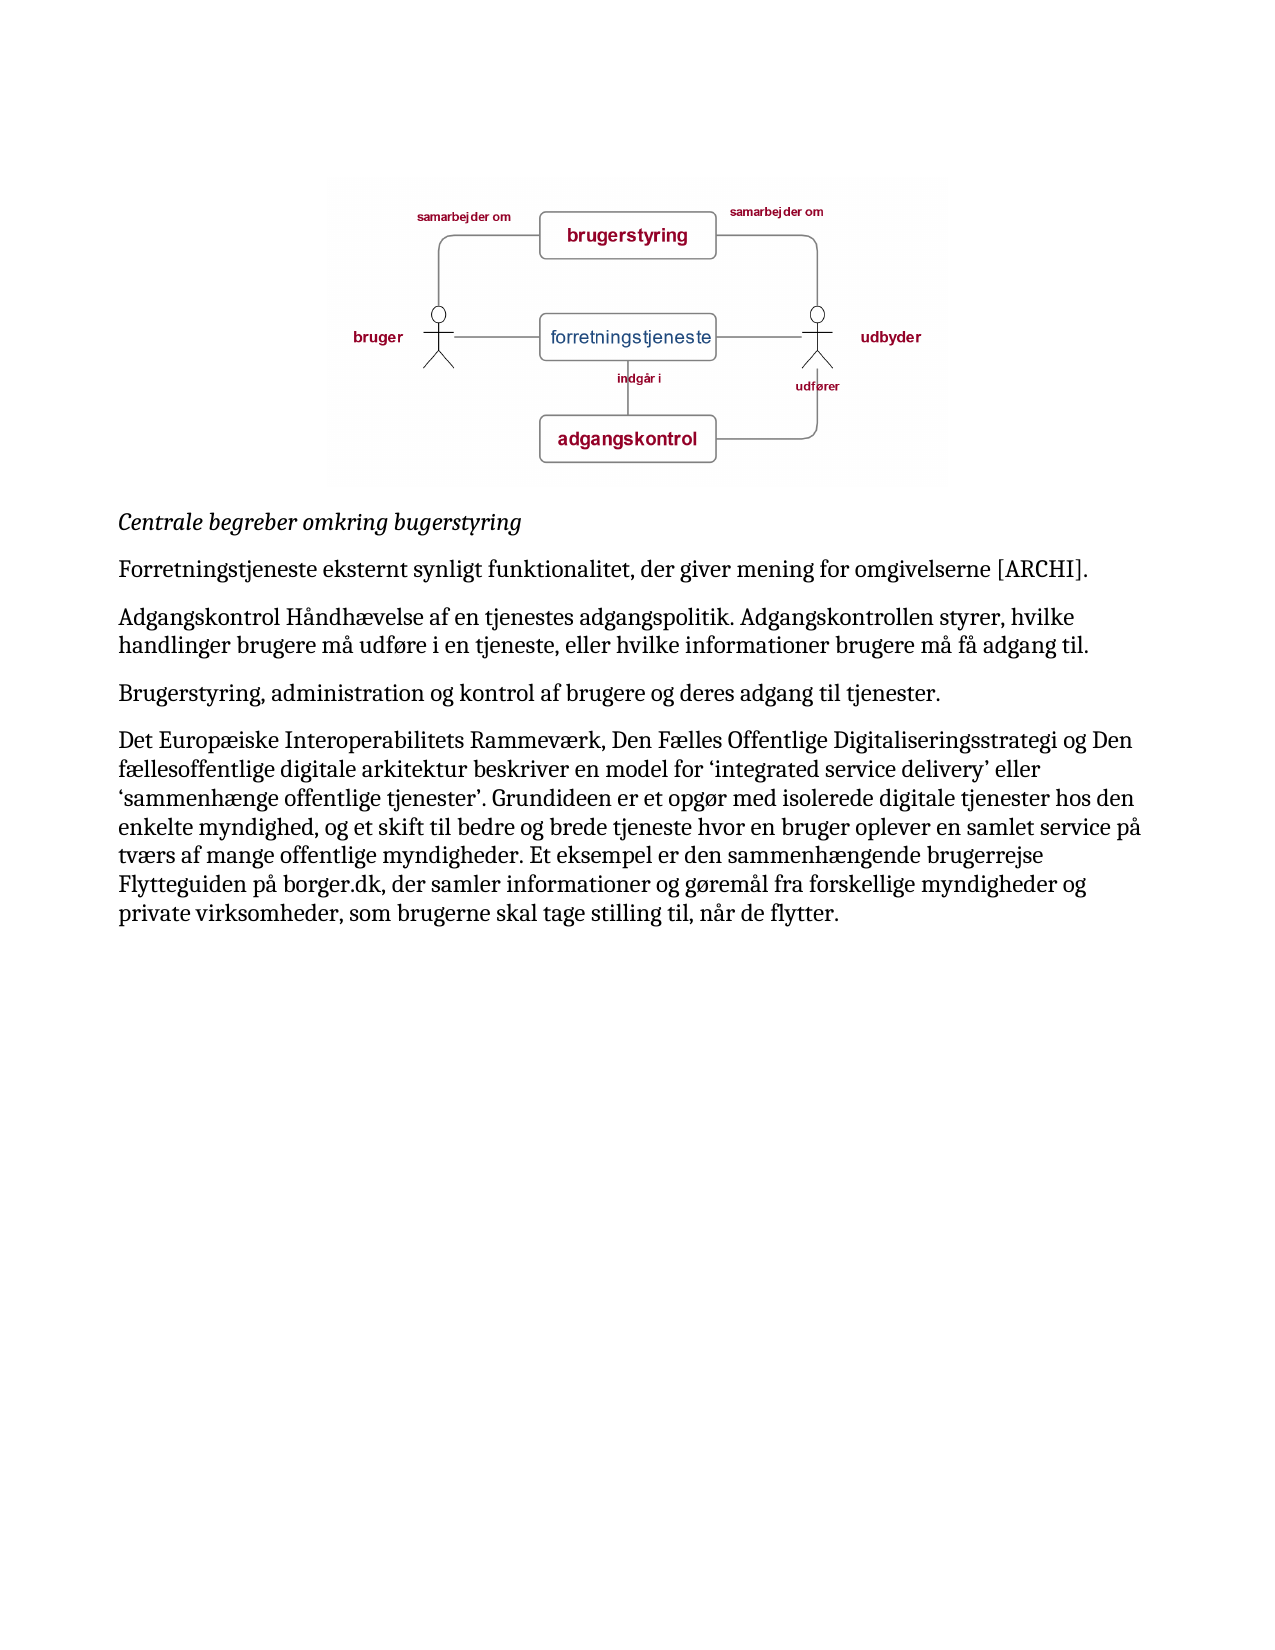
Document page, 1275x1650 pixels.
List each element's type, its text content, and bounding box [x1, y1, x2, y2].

text Centrale begreber omkring bugerstyring [118, 507, 1157, 536]
text Det Europæiske Interoperabilitets Rammeværk, Den Fælles Offentlige Digitaliseringsstrategi og Den fællesoffentlige digitale arkitektur beskriver en model for ‘integrated service delivery’ eller ‘sammenhænge offentlige tjenester’. Grundideen er et opgør med isolerede digitale tjenester hos den enkelte myndighed, og et skift til bedre og brede tjeneste hvor en bruger oplever en samlet service på tværs af mange offentlige myndigheder. Et eksempel er den sammenhængende brugerrejse Flytteguiden på borger.dk, der samler informationer og gøremål fra forskellige myndigheder og private virksomheder, som brugerne skal tage stilling til, når de flytter. [118, 726, 1157, 927]
text Adgangskontrol Håndhævelse af en tjenestes adgangspolitik. Adgangskontrollen styrer, hvilke handlinger brugere må udføre i en tjeneste, eller hvilke informationer brugere må få adgang til. [118, 602, 1157, 660]
text Brugerstyring, administration og kontrol af brugere og deres adgang til tjenester. [118, 679, 1157, 707]
text Forretningstjeneste eksternt synligt funktionalitet, der giver mening for omgivelserne [ARCHI]. [118, 555, 1157, 584]
picture [326, 177, 949, 487]
